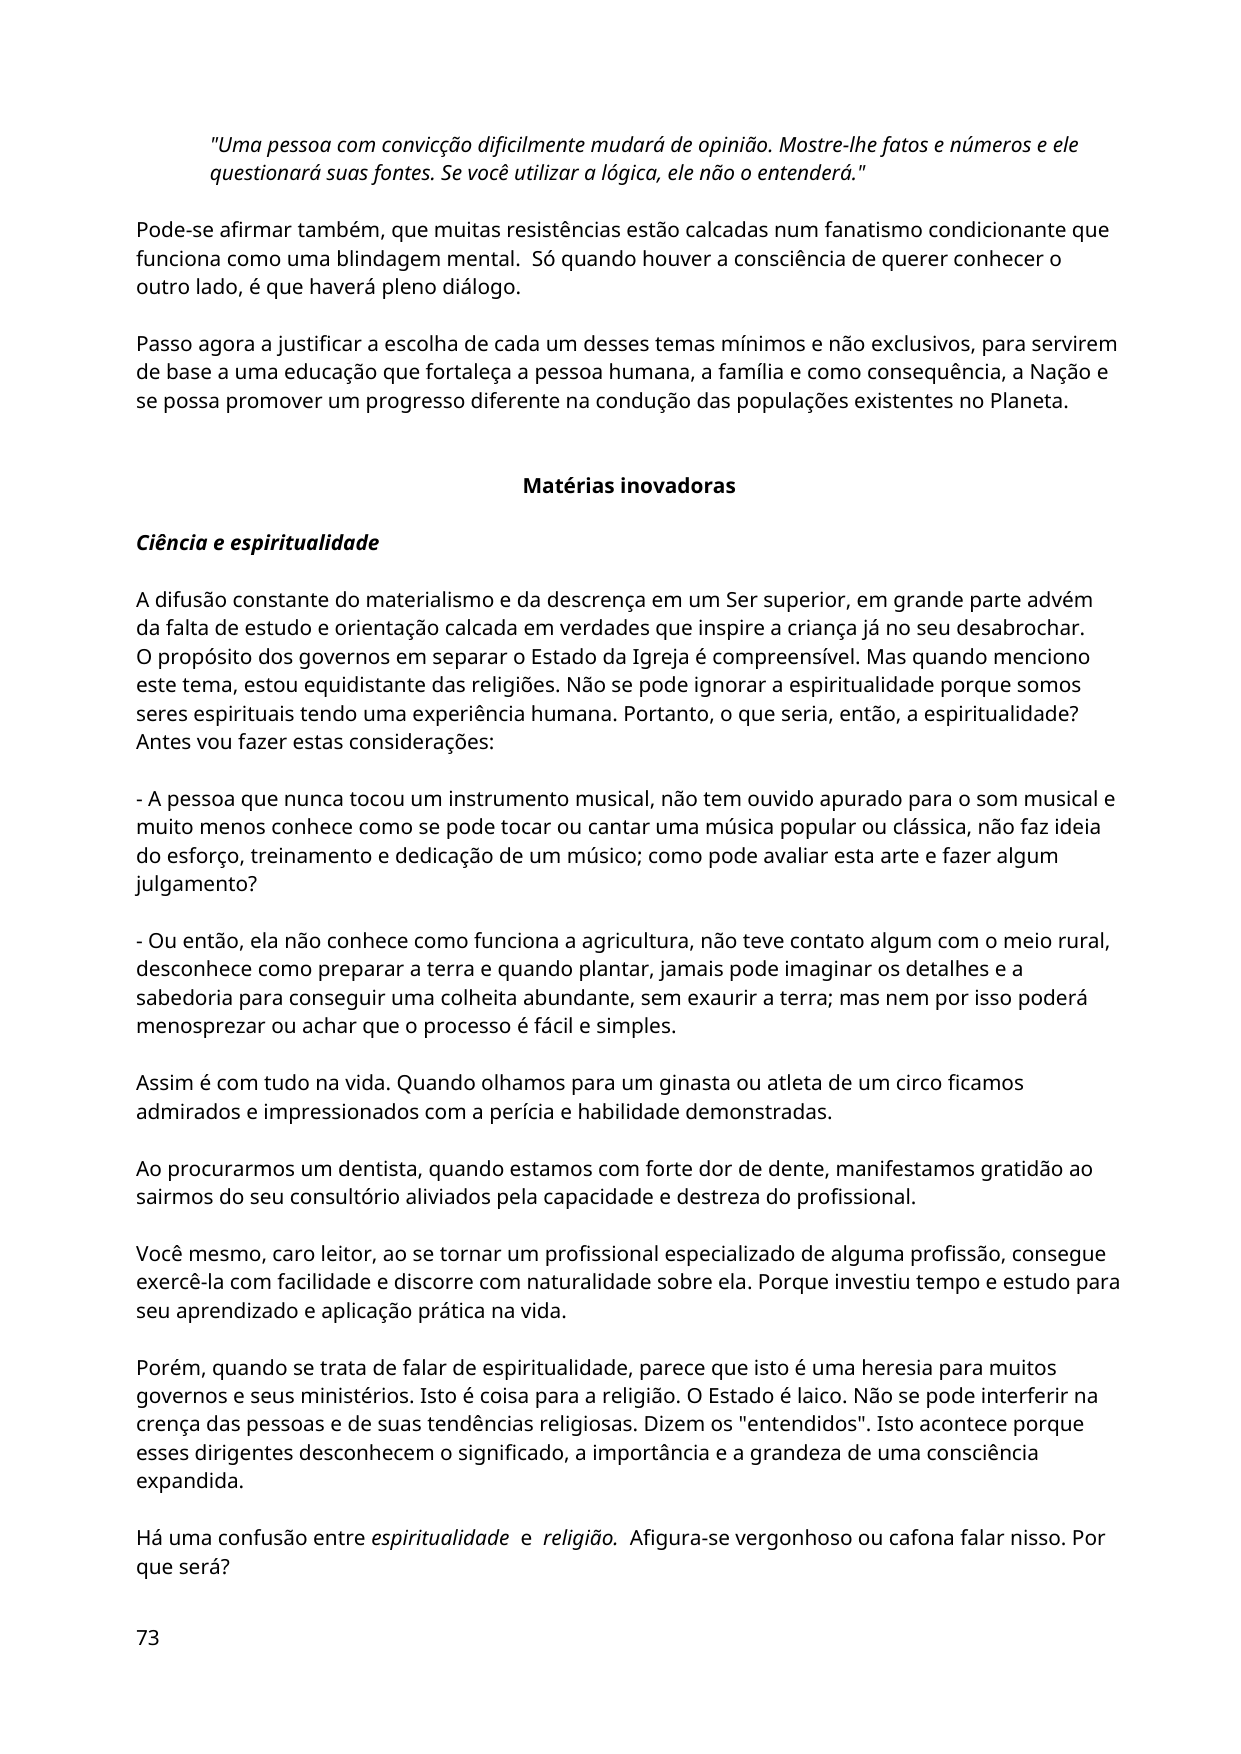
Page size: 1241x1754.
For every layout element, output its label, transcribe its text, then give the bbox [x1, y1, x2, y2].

text Ciência e espiritualidade [136, 528, 1122, 556]
text Ao procurarmos um dentista, quando estamos com forte dor de dente, manifestamos gratidão ao sairmos do seu consultório aliviados pela capacidade e destreza do profissional. [136, 1154, 1122, 1211]
text Matérias inovadoras [136, 471, 1122, 499]
text - Ou então, ela não conhece como funciona a agricultura, não teve contato algum com o meio rural, desconhece como preparar a terra e quando plantar, jamais pode imaginar os detalhes e a sabedoria para conseguir uma colheita abundante, sem exaurir a terra; mas nem por isso poderá menosprezar ou achar que o processo é fácil e simples. [136, 926, 1122, 1040]
text Passo agora a justificar a escolha de cada um desses temas mínimos e não exclusivos, para servirem de base a uma educação que fortaleça a pessoa humana, a família e como consequência, a Nação e se possa promover um progresso diferente na condução das populações existentes no Planeta. [136, 329, 1122, 414]
text - A pessoa que nunca tocou um instrumento musical, não tem ouvido apurado para o som musical e muito menos conhece como se pode tocar ou cantar uma música popular ou clássica, não faz ideia do esforço, treinamento e dedicação de um músico; como pode avaliar esta arte e fazer algum julgamento? [136, 784, 1122, 898]
text "Uma pessoa com convicção dificilmente mudará de opinião. Mostre-lhe fatos e números e ele questionará suas fontes. Se você utilizar a lógica, ele não o entenderá." [209, 130, 1122, 187]
text Assim é com tudo na vida. Quando olhamos para um ginasta ou atleta de um circo ficamos admirados e impressionados com a perícia e habilidade demonstradas. [136, 1068, 1122, 1125]
text O propósito dos governos em separar o Estado da Igreja é compreensível. Mas quando menciono este tema, estou equidistante das religiões. Não se pode ignorar a espiritualidade porque somos seres espirituais tendo uma experiência humana. Portanto, o que seria, então, a espiritualidade? [136, 642, 1122, 727]
text Antes vou fazer estas considerações: [136, 727, 1122, 756]
text Há uma confusão entre espiritualidade e religião. Afigura-se vergonhoso ou cafona falar nisso. Por que será? [136, 1523, 1122, 1580]
text Porém, quando se trata de falar de espiritualidade, parece que isto é uma heresia para muitos governos e seus ministérios. Isto é coisa para a religião. O Estado é laico. Não se pode interferir na crença das pessoas e de suas tendências religiosas. Dizem os "entendidos". Isto acontece porque esses dirigentes desconhecem o significado, a importância e a grandeza de uma consciência expandida. [136, 1353, 1122, 1495]
text Você mesmo, caro leitor, ao se tornar um profissional especializado de alguma profissão, consegue exercê-la com facilidade e discorre com naturalidade sobre ela. Porque investiu tempo e estudo para seu aprendizado e aplicação prática na vida. [136, 1239, 1122, 1324]
text Pode-se afirmar também, que muitas resistências estão calcadas num fanatismo condicionante que funciona como uma blindagem mental. Só quando houver a consciência de querer conhecer o outro lado, é que haverá pleno diálogo. [136, 215, 1122, 301]
text A difusão constante do materialismo e da descrença em um Ser superior, em grande parte advém da falta de estudo e orientação calcada em verdades que inspire a criança já no seu desabrochar. [136, 585, 1122, 642]
